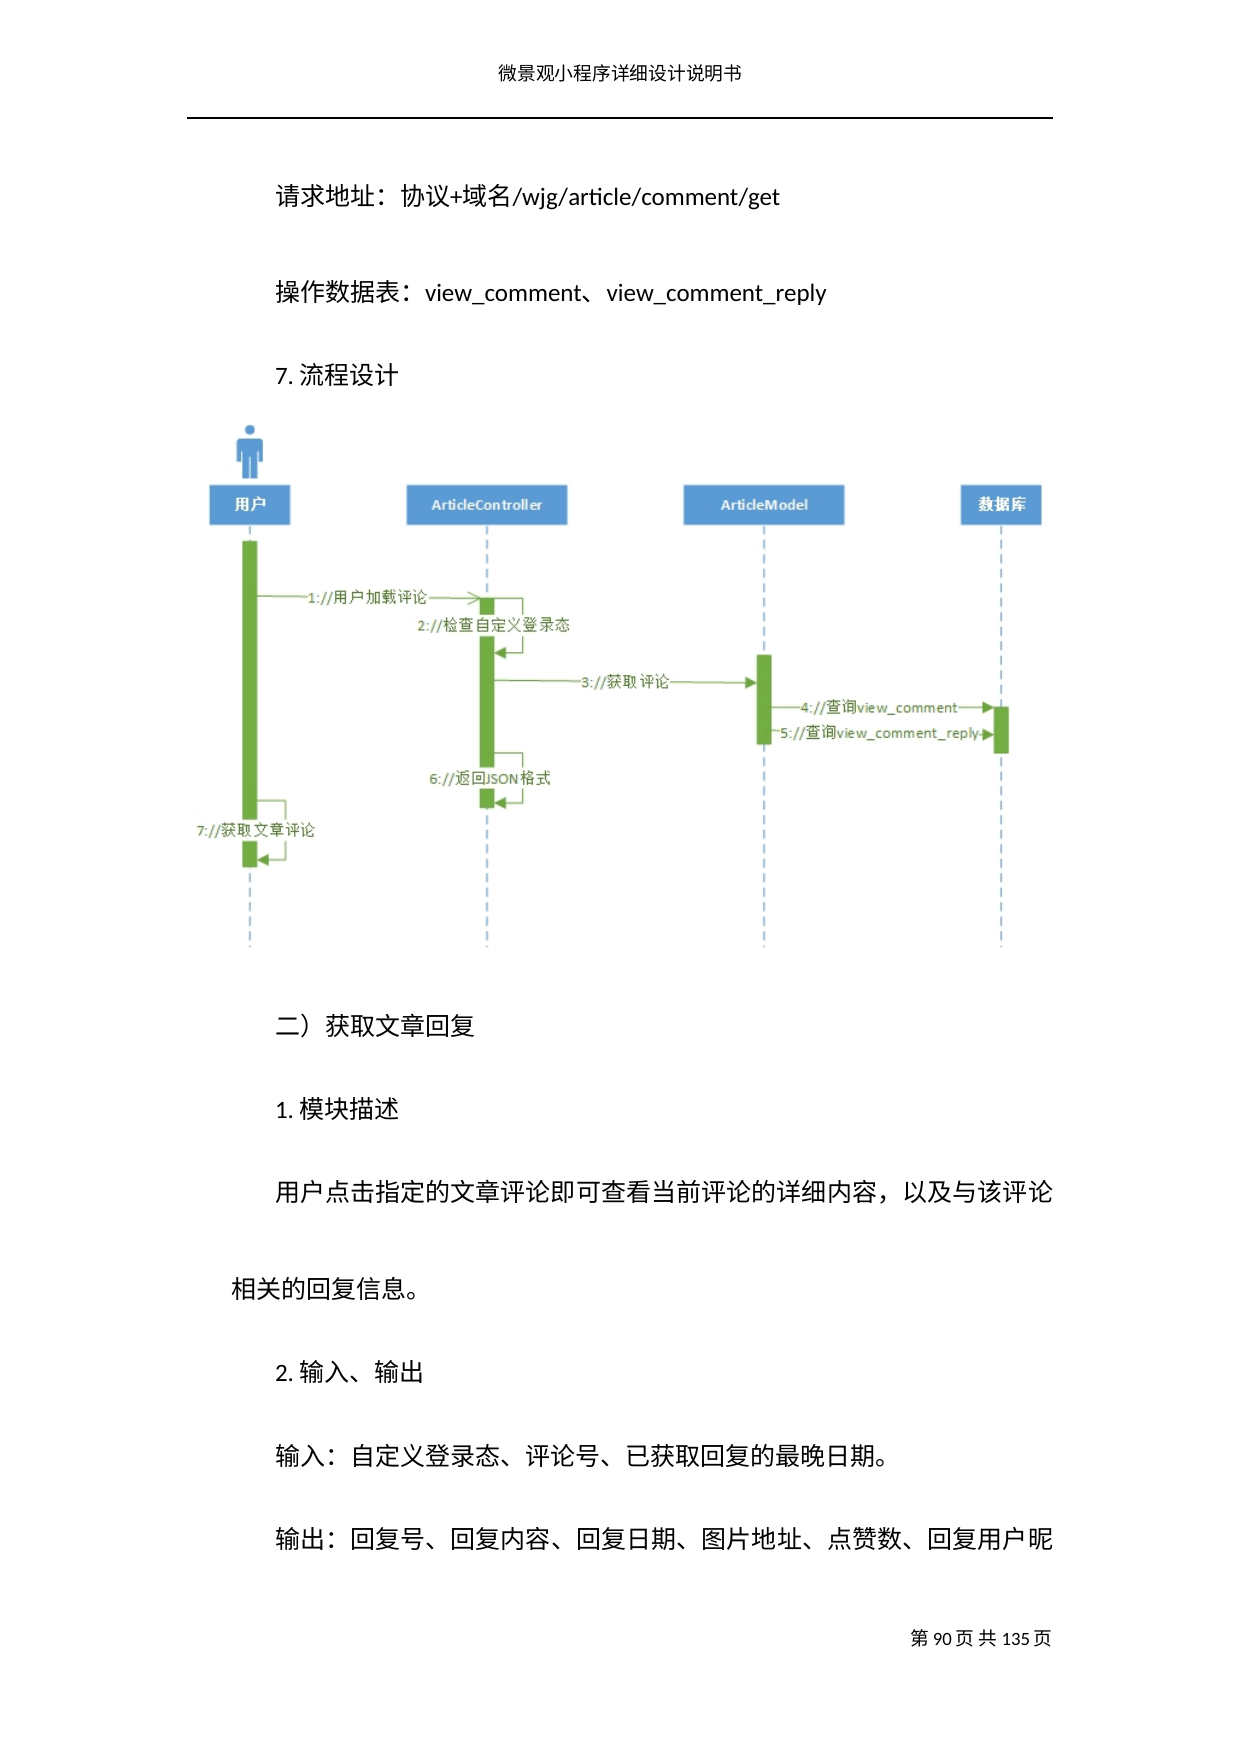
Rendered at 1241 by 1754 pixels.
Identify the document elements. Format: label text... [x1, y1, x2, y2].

list 操作数据表：view_comment、view_comment_reply [275, 258, 1053, 323]
picture [187, 423, 1044, 948]
list 流程设计 [275, 341, 1053, 406]
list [231, 1505, 1053, 1570]
list 用户点击指定的文章评论即可查看当前评论的详细内容，以及与该评论相关的回复信息。 [231, 1158, 1053, 1320]
list 输入：自定义登录态、评论号、已获取回复的最晚日期。 [231, 1422, 1053, 1487]
list 二）获取文章回复 [275, 992, 1053, 1057]
list 1. 模块描述 [231, 1075, 1053, 1140]
list 请求地址：协议+域名/wjg/article/comment/get [231, 162, 1053, 227]
list 2. 输入、输出 [231, 1338, 1053, 1403]
